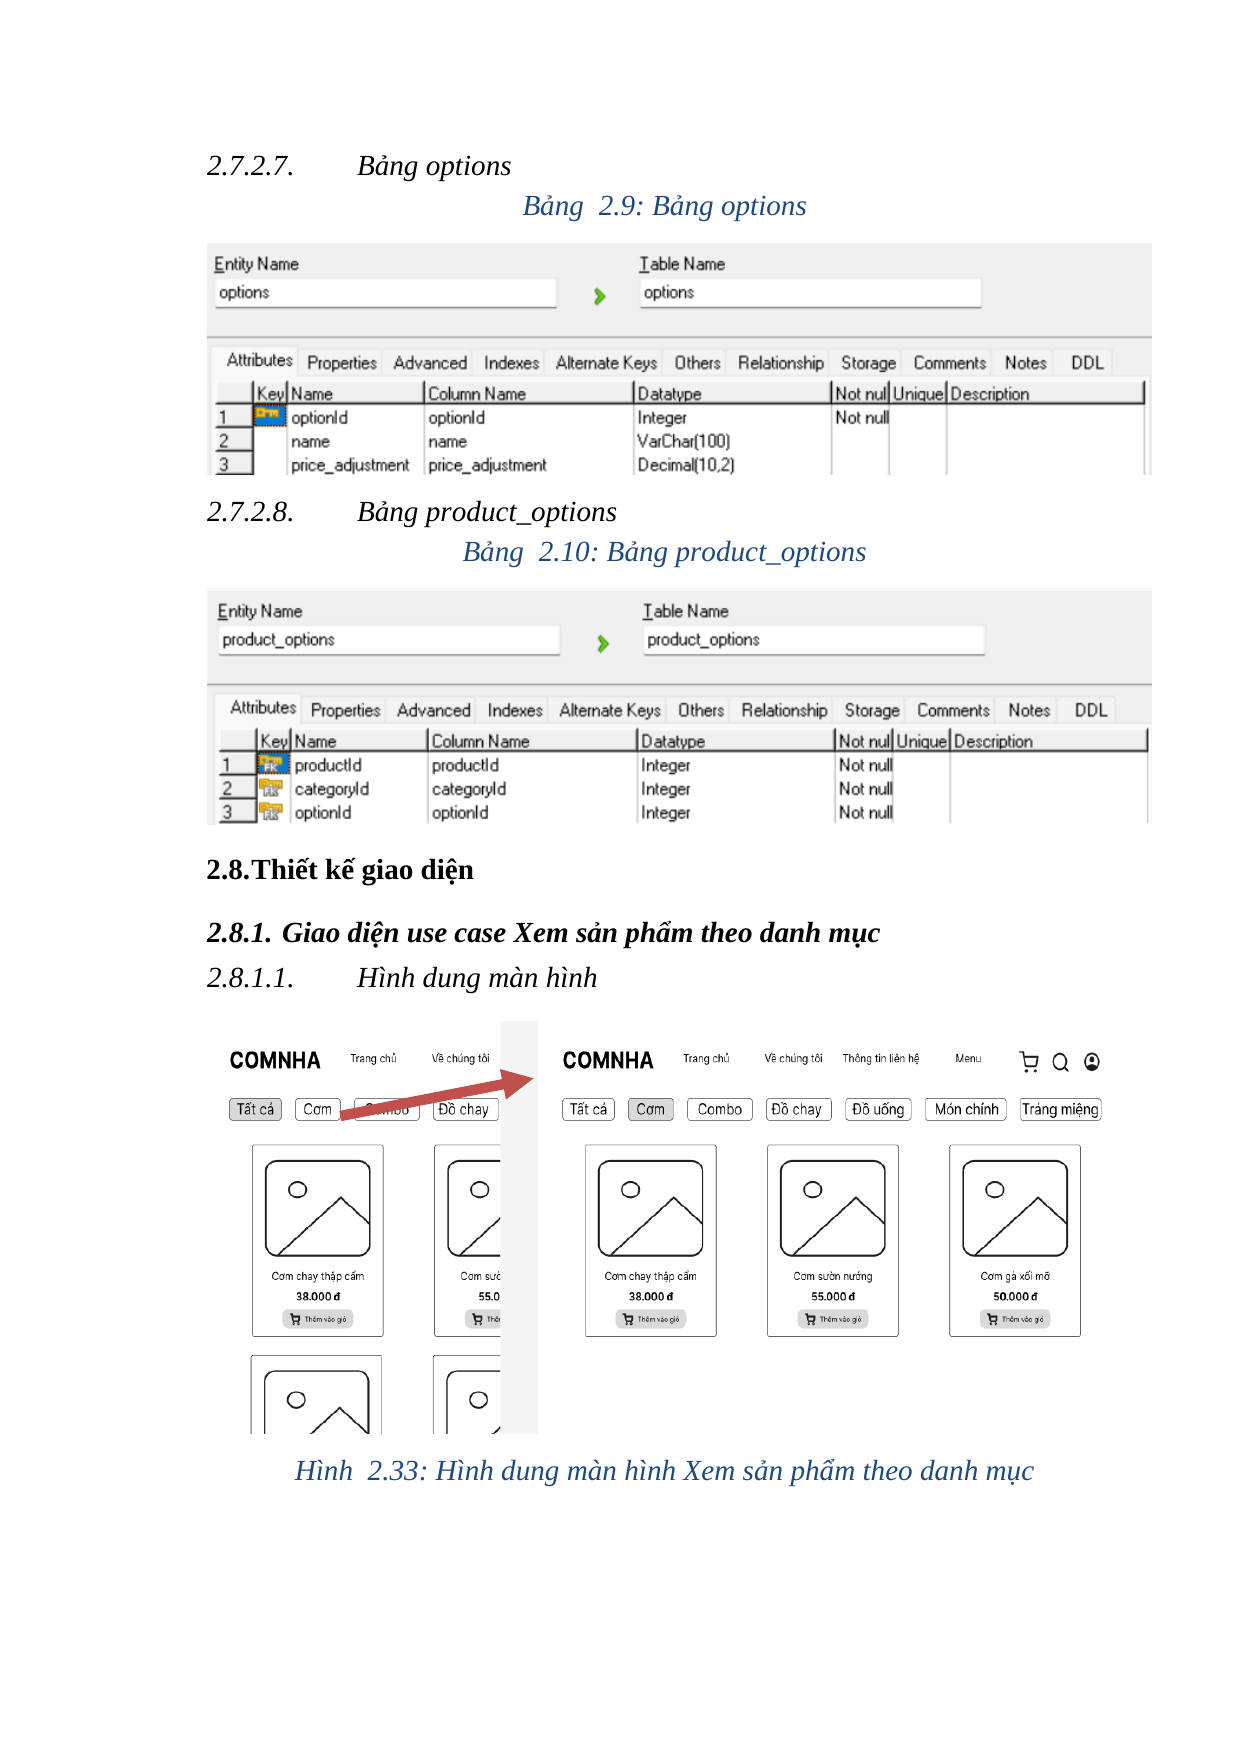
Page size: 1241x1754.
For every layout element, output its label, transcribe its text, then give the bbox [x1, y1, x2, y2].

subtitle Giao diện use case Xem sản phẩm theo danh mục [207, 915, 1122, 949]
subtitle Bảng product_options [207, 494, 1122, 527]
subtitle Bảng options [207, 148, 1122, 181]
subtitle Hình dung màn hình [207, 960, 1122, 993]
text Bảng 2.9: Bảng options [207, 188, 1122, 222]
picture [206, 588, 1152, 825]
picture [206, 1021, 1123, 1434]
picture [206, 242, 1152, 475]
text Bảng 2.10: Bảng product_options [207, 534, 1122, 568]
subtitle Thiết kế giao diện [206, 852, 1122, 885]
